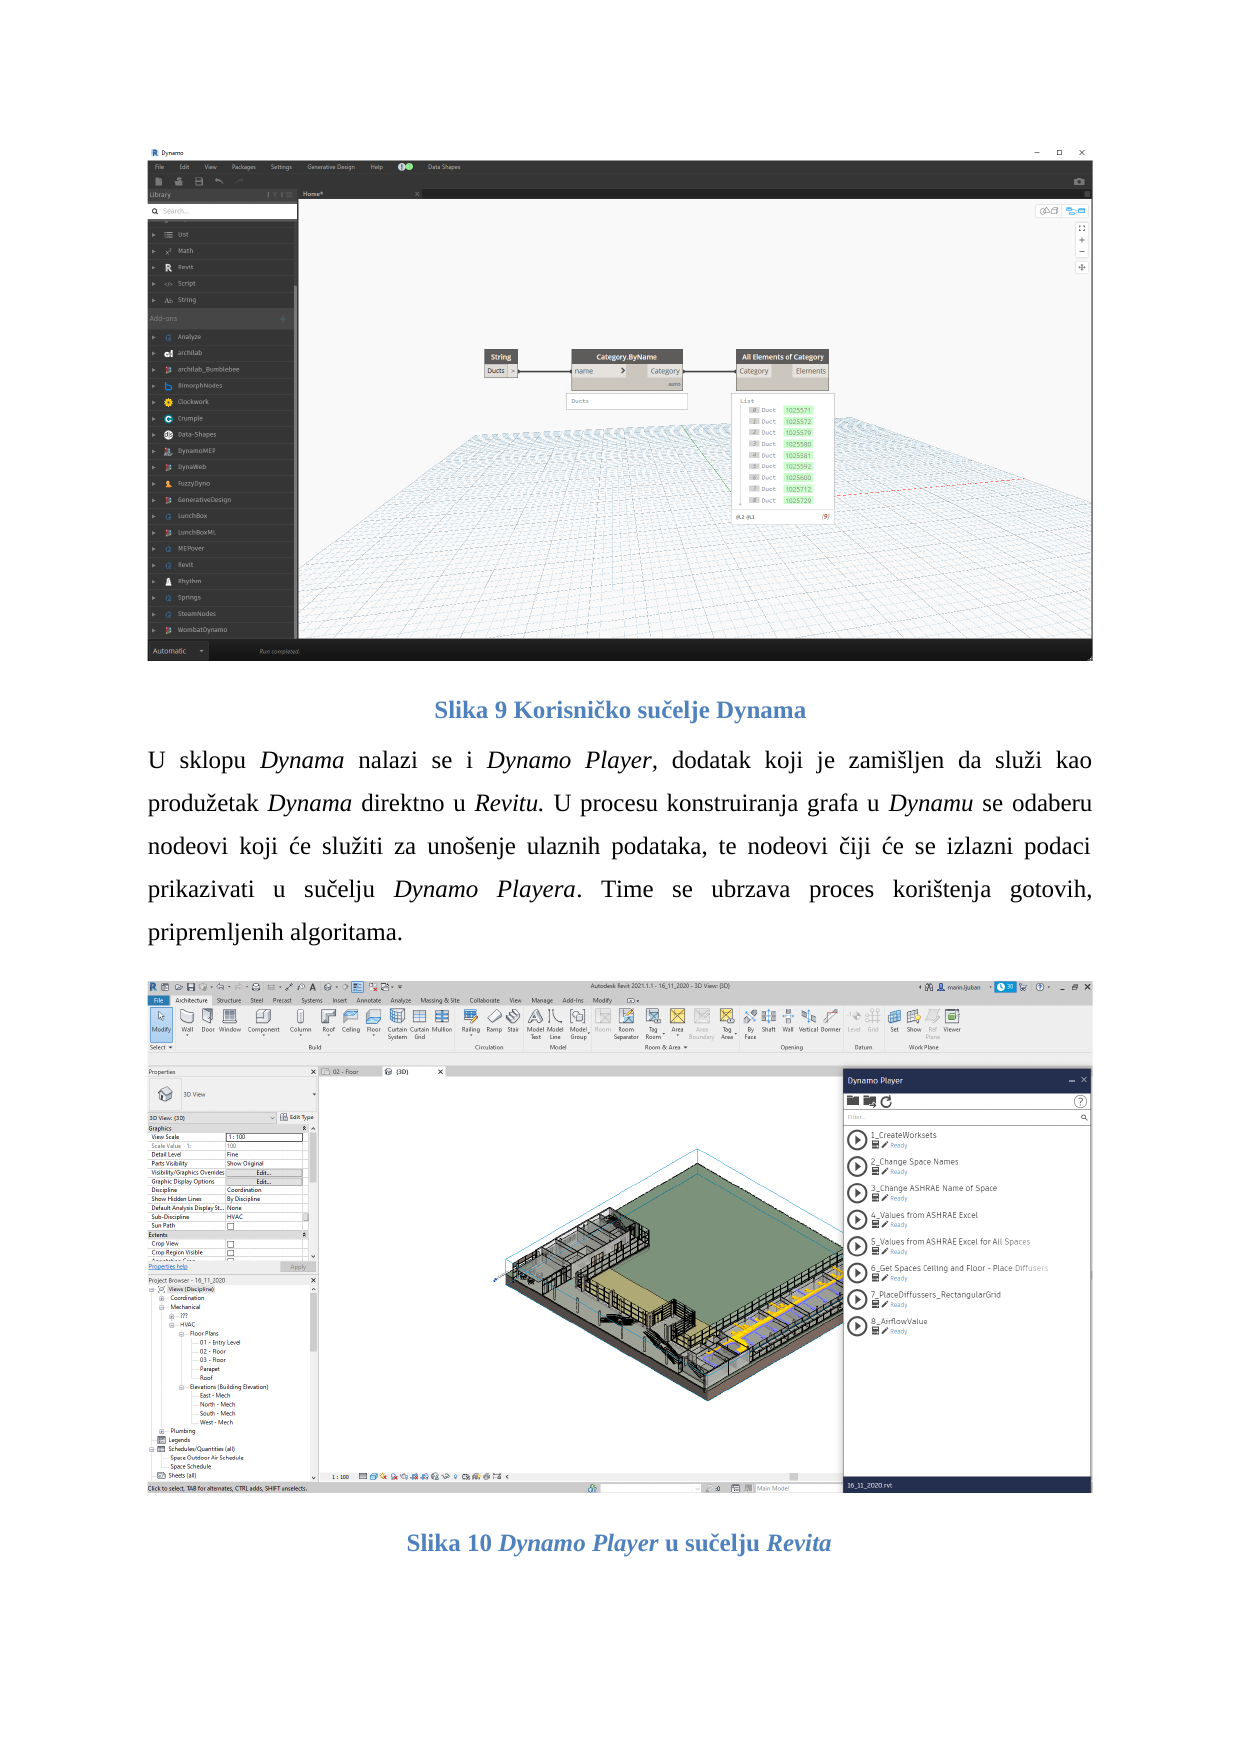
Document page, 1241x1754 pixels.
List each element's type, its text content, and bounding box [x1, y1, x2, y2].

text Slika 10 Dynamo Player u sučelju Revita [148, 1528, 1092, 1557]
text Slika 9 Korisničko sučelje Dynama [148, 695, 1092, 724]
picture [147, 149, 1093, 661]
text U sklopu Dynama nalazi se i Dynamo Player, dodatak koji je zamišljen da služi kao produžetak Dynama direktno u Revitu. U procesu konstruiranja grafa u Dynamu se odaberu nodeovi koji će služiti za unošenje ulaznih podataka, te nodeovi čiji će se izlazni podaci prikazivati u sučelju Dynamo Playera. Time se ubrzava proces korištenja gotovih, pripremljenih algoritama. [148, 745, 1092, 946]
picture [147, 981, 1093, 1493]
